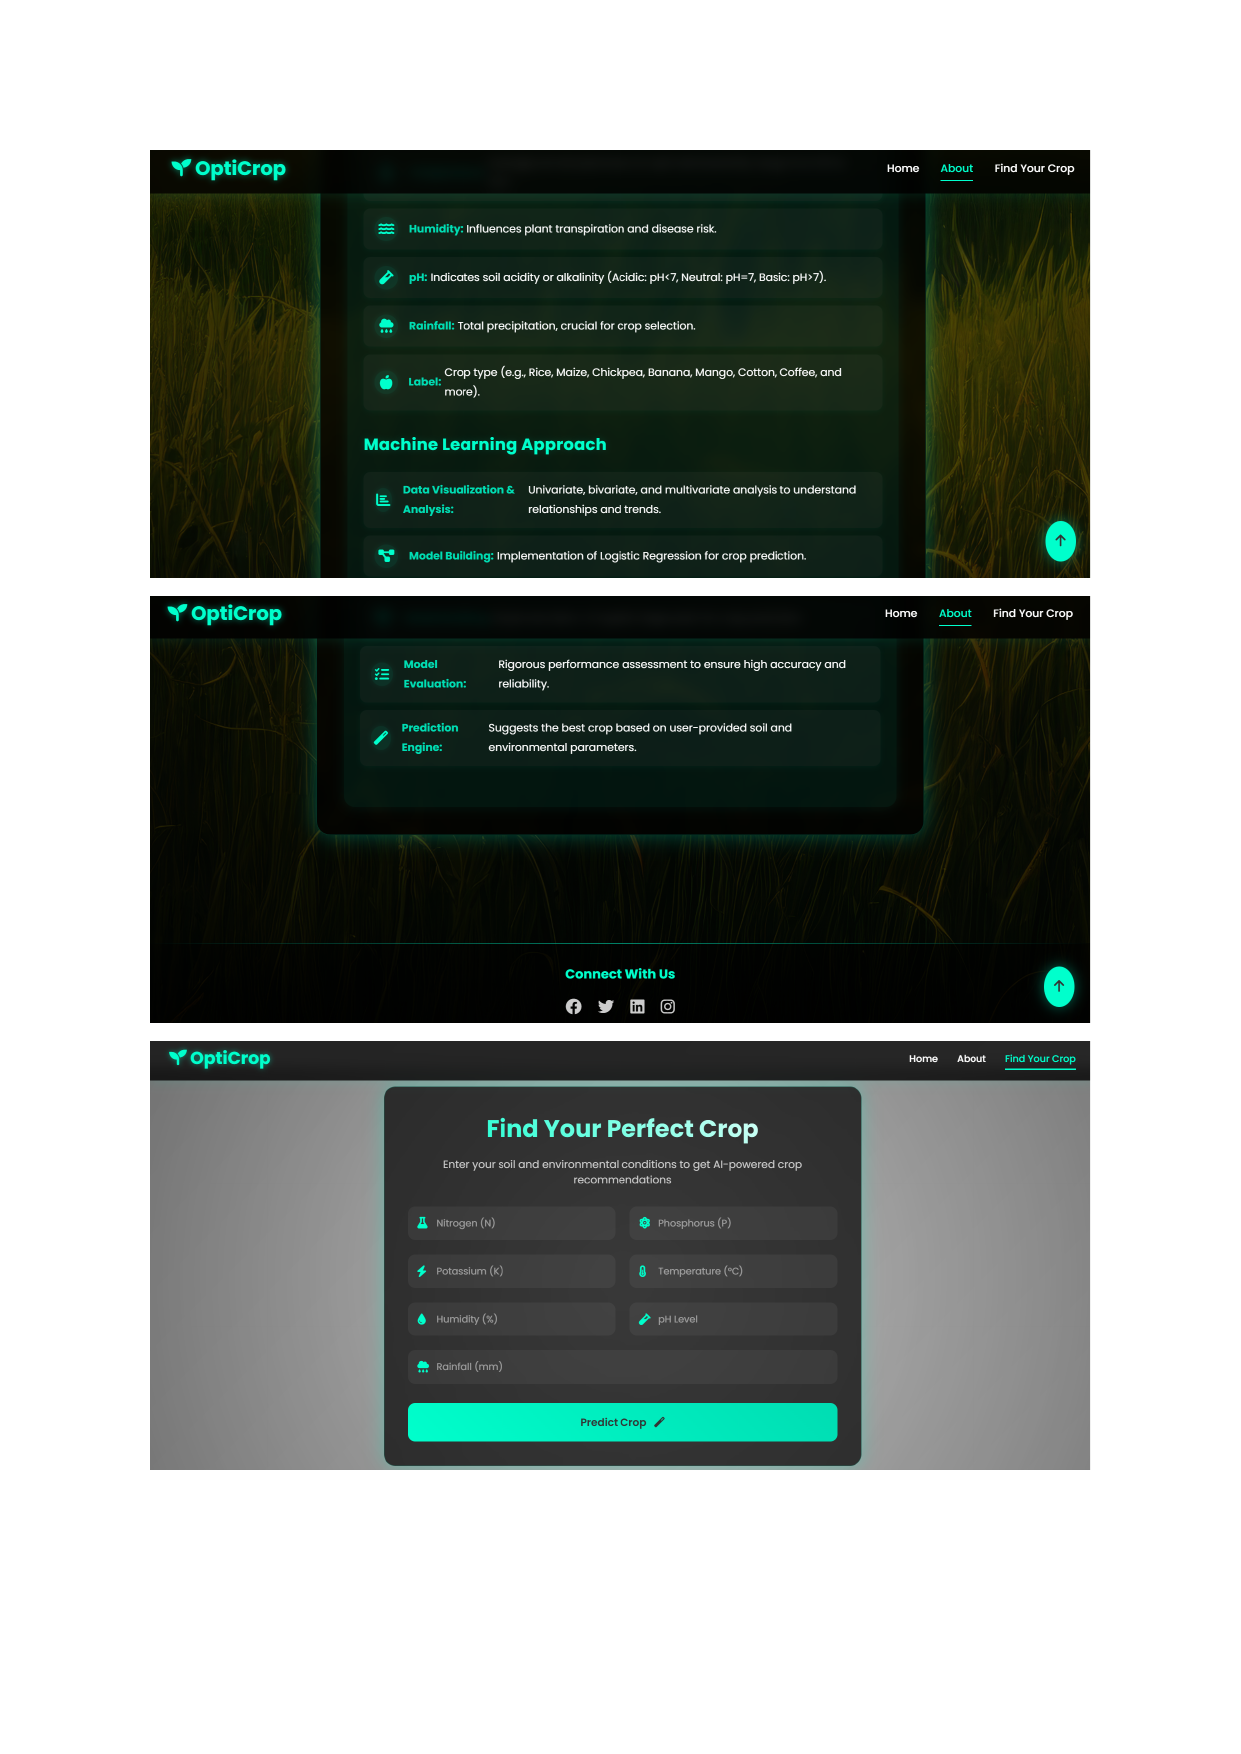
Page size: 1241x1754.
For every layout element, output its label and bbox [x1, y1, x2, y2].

picture [150, 596, 1091, 1023]
picture [150, 1041, 1091, 1470]
picture [150, 150, 1091, 578]
